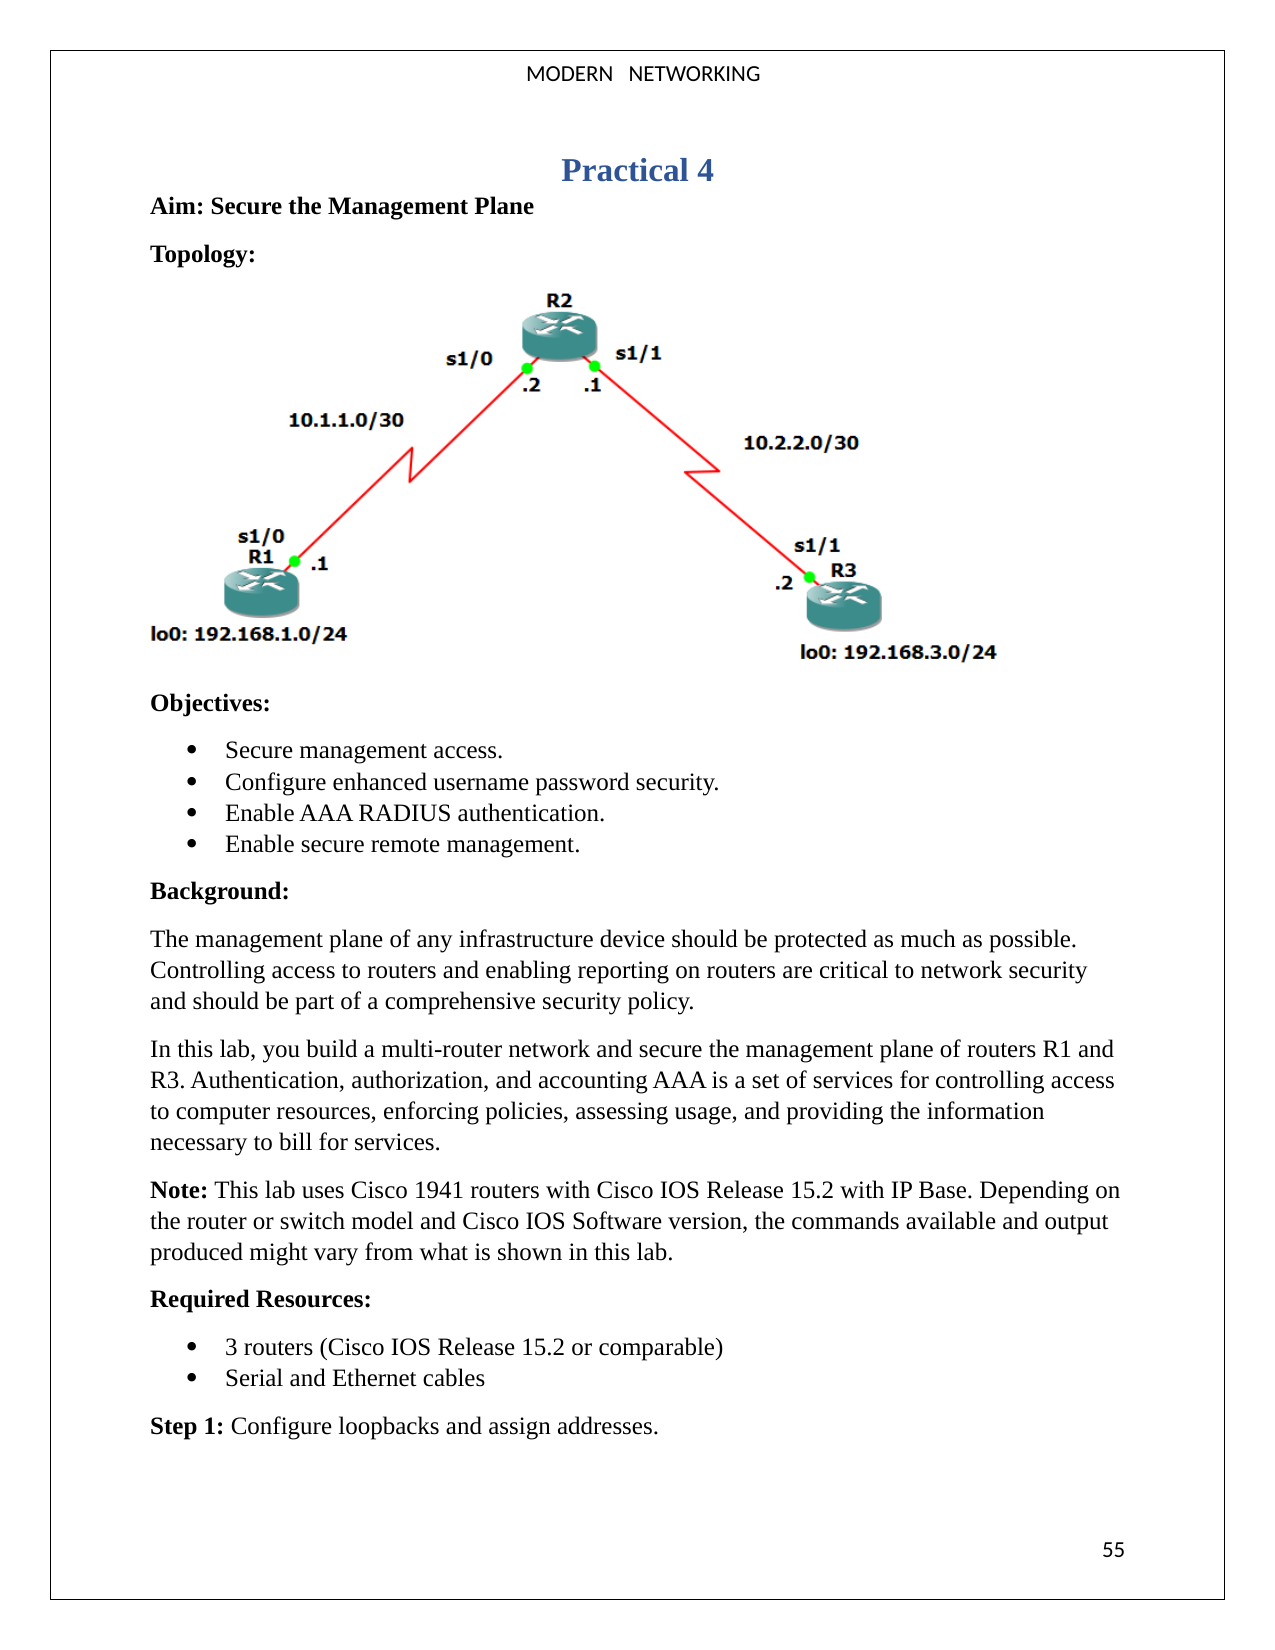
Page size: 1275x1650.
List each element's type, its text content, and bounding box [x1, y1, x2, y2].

list Configure enhanced username password security. [187, 767, 1125, 795]
list Enable secure remote management. [187, 829, 1125, 857]
text In this lab, you build a multi-router network and secure the management plane of routers R1 and R3. Authentication, authorization, and accounting AAA is a set of services for controlling access to computer resources, enforcing policies, assessing usage, and providing the information necessary to bill for services. [150, 1034, 1125, 1156]
text Aim: Secure the Management Plane [150, 191, 1125, 220]
text Objectives: [150, 688, 1125, 717]
text Note: This lab uses Cisco 1941 routers with Cisco IOS Release 15.2 with IP Base. Depending on the router or switch model and Cisco IOS Software version, the commands available and output produced might vary from what is shown in this lab. [150, 1175, 1125, 1266]
picture [150, 286, 1008, 669]
list Serial and Ethernet cables [187, 1363, 1125, 1392]
subtitle Practical 4 [150, 150, 1125, 188]
text Topology: [150, 239, 1125, 268]
list 3 routers (Cisco IOS Release 15.2 or comparable) [187, 1332, 1125, 1361]
text Background: [150, 876, 1125, 905]
text Required Resources: [150, 1284, 1125, 1313]
list Enable AAA RADIUS authentication. [187, 798, 1125, 826]
list Secure management access. [187, 736, 1125, 764]
text The management plane of any infrastructure device should be protected as much as possible. Controlling access to routers and enabling reporting on routers are critical to network security and should be part of a comprehensive security policy. [150, 924, 1125, 1015]
text Step 1: Configure loopbacks and assign addresses. [150, 1411, 1125, 1440]
